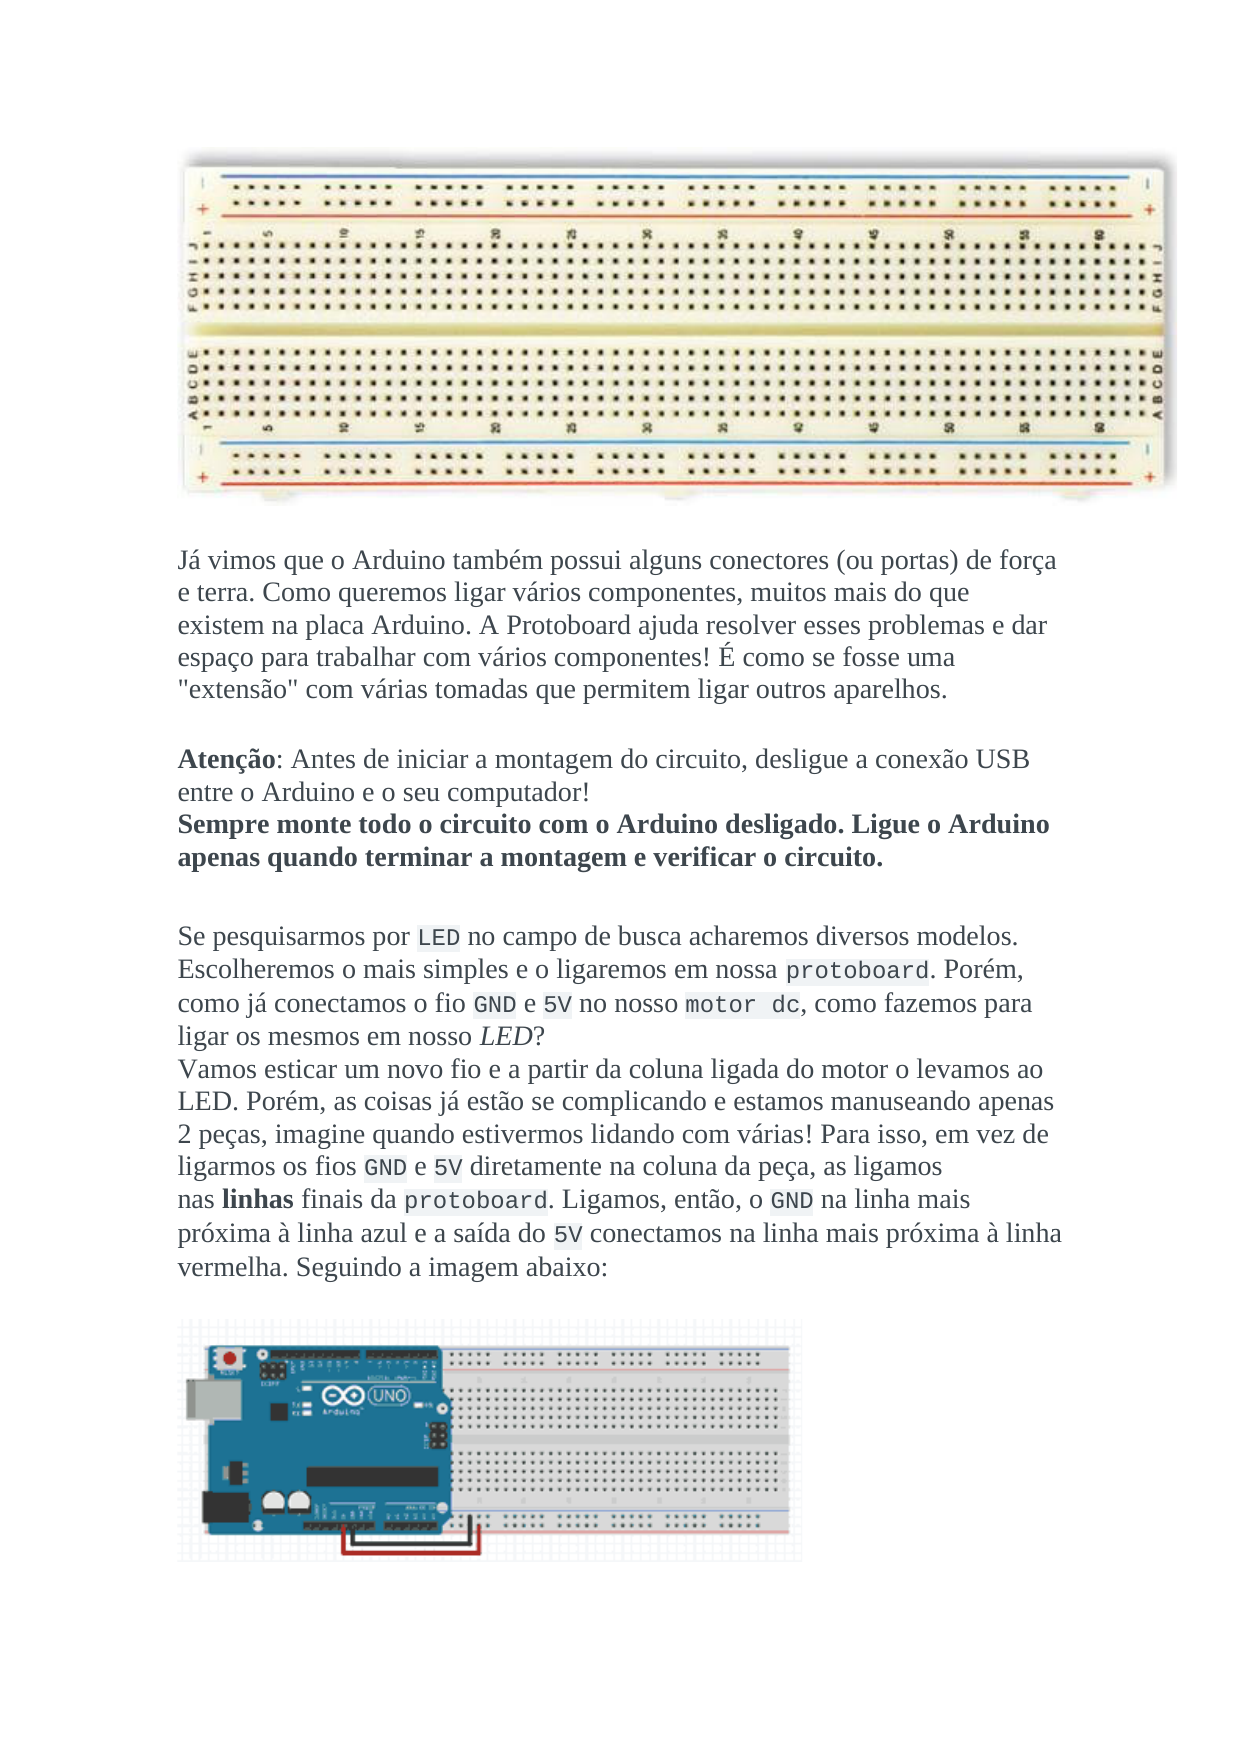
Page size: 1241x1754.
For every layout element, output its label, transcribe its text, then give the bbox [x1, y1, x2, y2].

text Sempre monte todo o circuito com o Arduino desligado. Ligue o Arduino apenas quando terminar a montagem e verificar o circuito. [177, 807, 1063, 872]
picture [177, 1319, 803, 1562]
picture [177, 147, 1178, 506]
text Já vimos que o Arduino também possui alguns conectores (ou portas) de força e terra. Como queremos ligar vários componentes, muitos mais do que existem na placa Arduino. A Protoboard ajuda resolver esses problemas e dar espaço para trabalhar com vários componentes! É como se fosse uma "extensão" com várias tomadas que permitem ligar outros aparelhos. [177, 543, 1063, 705]
text Atenção: Antes de iniciar a montagem do circuito, desligue a conexão USB entre o Arduino e o seu computador! [177, 742, 1063, 807]
text Vamos esticar um novo fio e a partir da coluna ligada do motor o levamos ao LED. Porém, as coisas já estão se complicando e estamos manuseando apenas 2 peças, imagine quando estivermos lidando com várias! Para isso, em vez de ligarmos os fios GND e 5V diretamente na coluna da peça, as ligamos nas linhas finais da protoboard. Ligamos, então, o GND na linha mais próxima à linha azul e a saída do 5V conectamos na linha mais próxima à linha vermelha. Seguindo a imagem abaixo: [177, 1052, 1063, 1282]
text Se pesquisarmos por LED no campo de busca acharemos diversos modelos. Escolheremos o mais simples e o ligaremos em nossa protoboard. Porém, como já conectamos o fio GND e 5V no nosso motor dc, como fazemos para ligar os mesmos em nosso LED? [177, 919, 1063, 1052]
